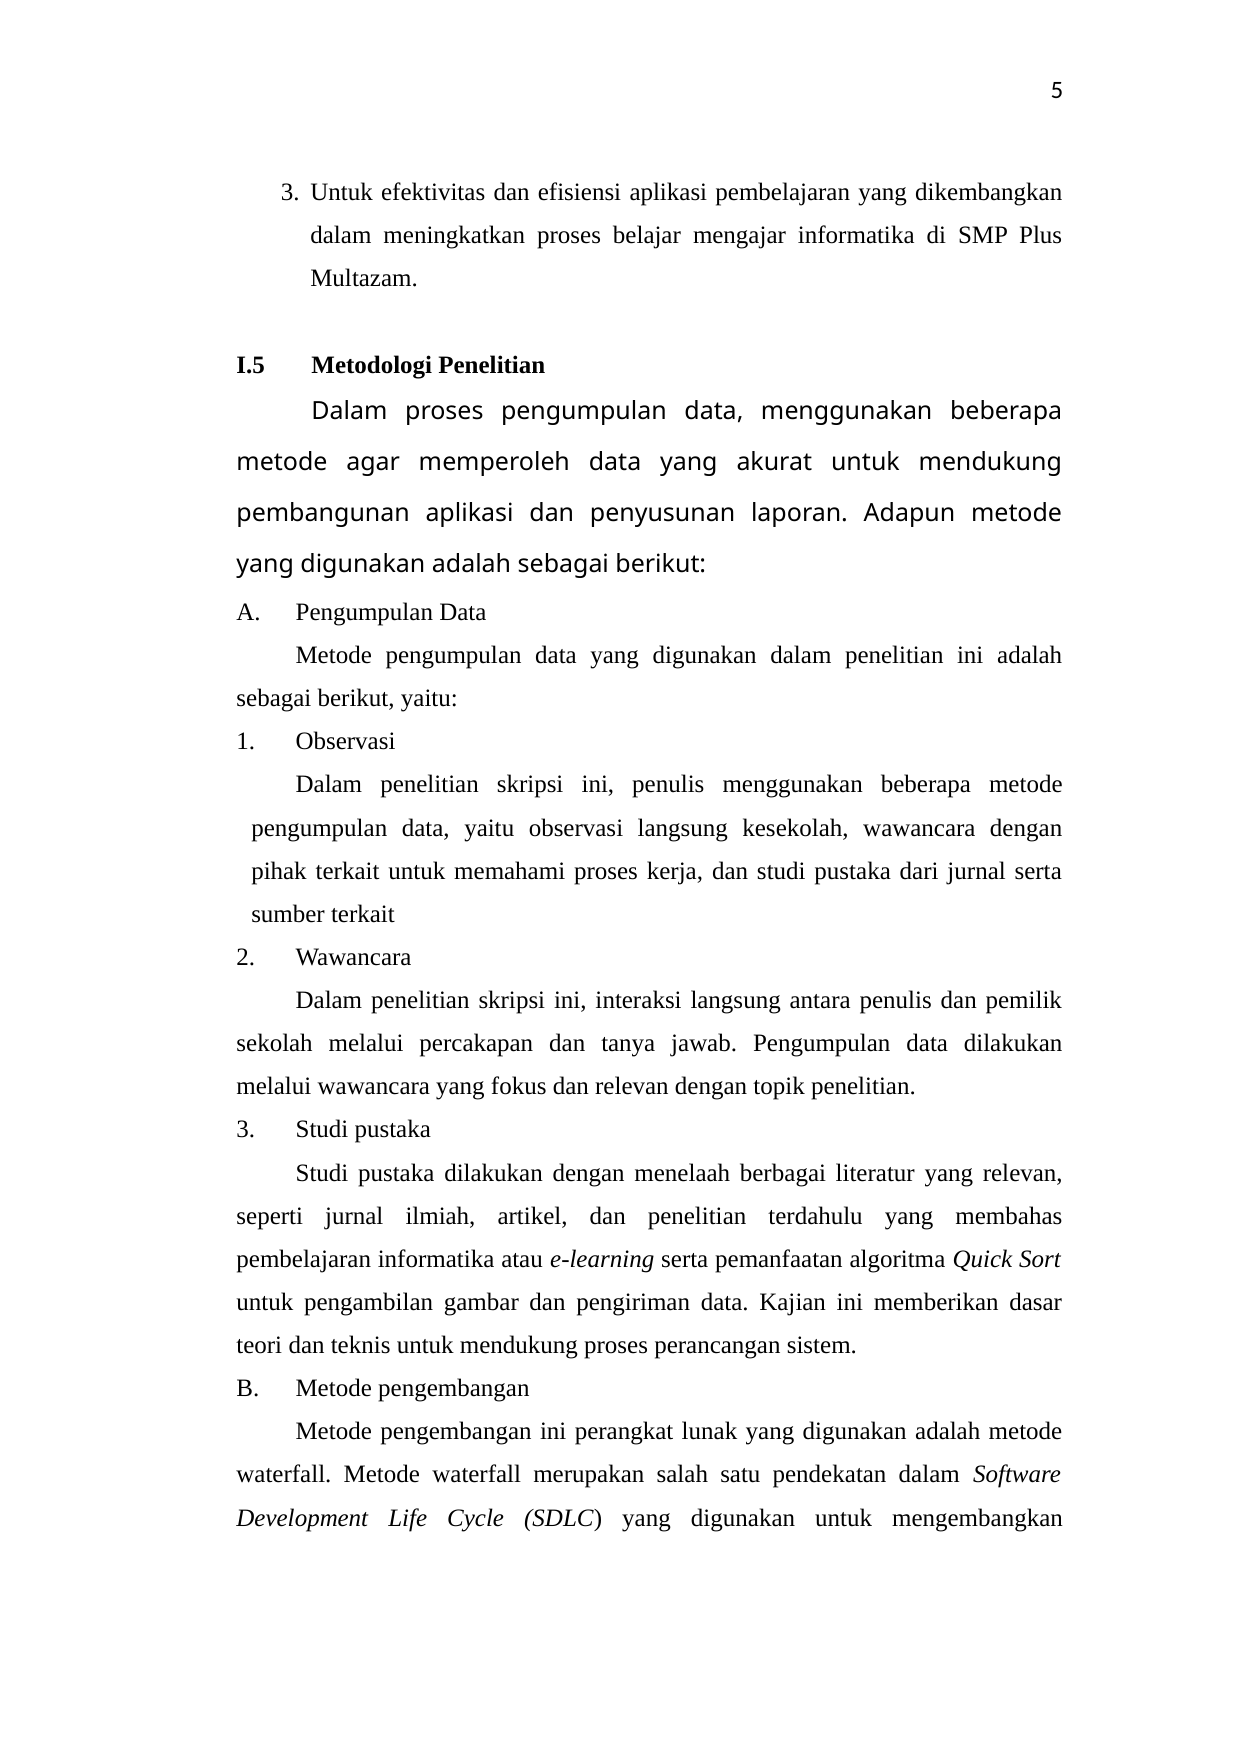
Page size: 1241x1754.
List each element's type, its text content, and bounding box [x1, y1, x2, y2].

text Metode pengumpulan data yang digunakan dalam penelitian ini adalah sebagai berikut, yaitu: [236, 640, 1063, 712]
text Dalam penelitian skripsi ini, interaksi langsung antara penulis dan pemilik sekolah melalui percakapan dan tanya jawab. Pengumpulan data dilakukan melalui wawancara yang fokus dan relevan dengan topik penelitian. [236, 985, 1063, 1100]
list Wawancara [236, 942, 1063, 971]
subtitle Metodologi Penelitian [236, 350, 1063, 378]
text Dalam penelitian skripsi ini, penulis menggunakan beberapa metode pengumpulan data, yaitu observasi langsung kesekolah, wawancara dengan pihak terkait untuk memahami proses kerja, dan studi pustaka dari jurnal serta sumber terkait [251, 769, 1063, 928]
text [236, 1416, 1063, 1531]
list Observasi [236, 726, 1063, 755]
list Untuk efektivitas dan efisiensi aplikasi pembelajaran yang dikembangkan dalam meningkatkan proses belajar mengajar informatika di SMP Plus Multazam. [281, 177, 1063, 292]
list Pengumpulan Data [236, 597, 1063, 626]
text Studi pustaka dilakukan dengan menelaah berbagai literatur yang relevan, seperti jurnal ilmiah, artikel, dan penelitian terdahulu yang membahas pembelajaran informatika atau e-learning serta pemanfaatan algoritma Quick Sort untuk pengambilan gambar dan pengiriman data. Kajian ini memberikan dasar teori dan teknis untuk mendukung proses perancangan sistem. [236, 1158, 1063, 1359]
text Dalam proses pengumpulan data, menggunakan beberapa metode agar memperoleh data yang akurat untuk mendukung pembangunan aplikasi dan penyusunan laporan. Adapun metode yang digunakan adalah sebagai berikut: [236, 393, 1063, 580]
list Studi pustaka [236, 1114, 1063, 1143]
list Metode pengembangan [236, 1373, 1063, 1402]
